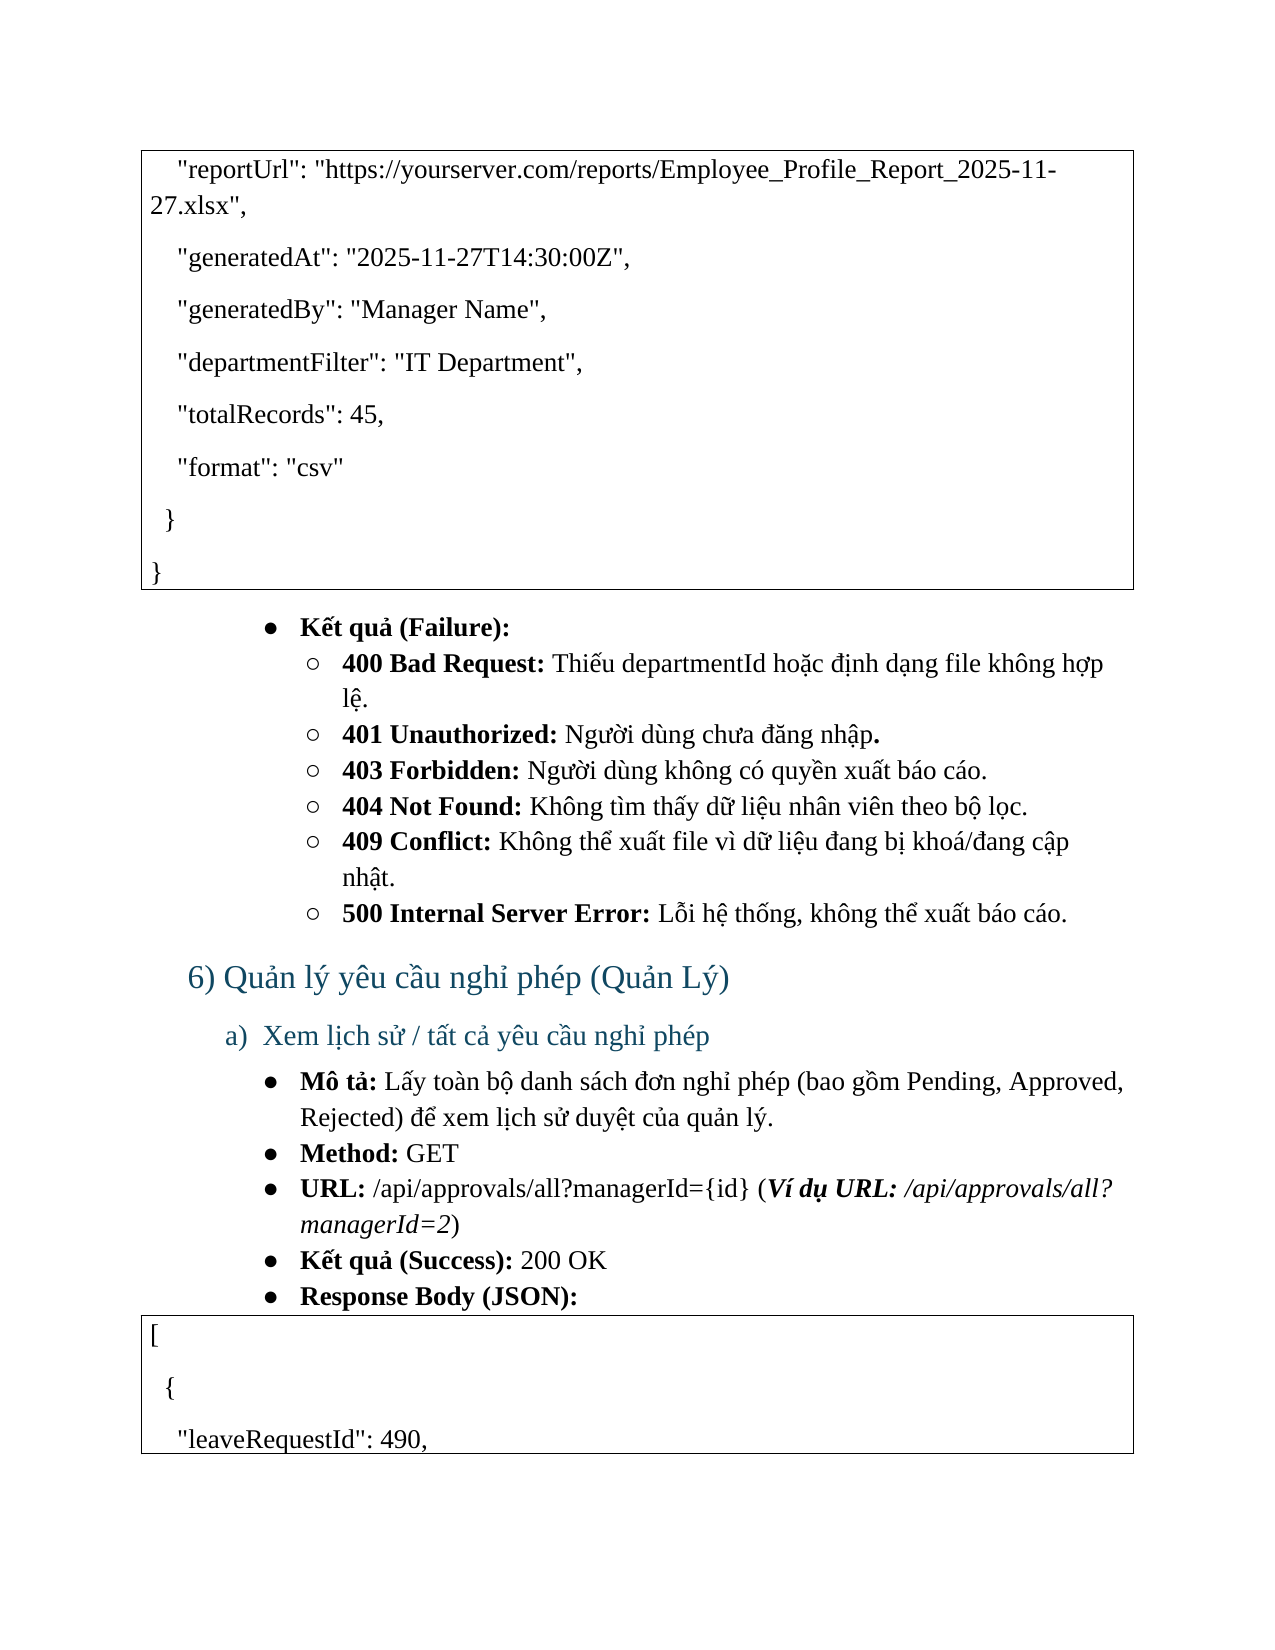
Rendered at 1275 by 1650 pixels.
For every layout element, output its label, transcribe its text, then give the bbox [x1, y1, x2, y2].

list Mô tả: Lấy toàn bộ danh sách đơn nghỉ phép (bao gồm Pending, Approved, Rejected) để xem lịch sử duyệt của quản lý. [262, 1065, 1125, 1132]
subtitle 6) Quản lý yêu cầu nghỉ phép (Quản Lý) [187, 958, 1125, 996]
text } [142, 500, 1133, 534]
text { [142, 1368, 1133, 1402]
text "format": "csv" [142, 448, 1133, 482]
list Response Body (JSON): [262, 1280, 1125, 1311]
list Kết quả (Failure): [262, 611, 1125, 642]
list 401 Unauthorized: Người dùng chưa đăng nhập. [304, 718, 1125, 749]
list 409 Conflict: Không thể xuất file vì dữ liệu đang bị khoá/đang cập nhật. [304, 826, 1125, 892]
list Method: GET [262, 1137, 1125, 1168]
text "generatedBy": "Manager Name", [142, 291, 1133, 325]
list 404 Not Found: Không tìm thấy dữ liệu nhân viên theo bộ lọc. [304, 790, 1125, 821]
list 400 Bad Request: Thiếu departmentId hoặc định dạng file không hợp lệ. [304, 647, 1125, 714]
text "leaveRequestId": 490, [142, 1420, 1133, 1453]
list Kết quả (Success): 200 OK [262, 1244, 1125, 1275]
text "departmentFilter": "IT Department", [142, 343, 1133, 377]
list 500 Internal Server Error: Lỗi hệ thống, không thể xuất báo cáo. [304, 897, 1125, 928]
text [ [142, 1316, 1133, 1350]
text "generatedAt": "2025-11-27T14:30:00Z", [142, 238, 1133, 272]
list URL: /api/approvals/all?managerId={id} (Ví dụ URL: /api/approvals/all?managerId=2) [262, 1172, 1125, 1239]
text "reportUrl": "https://yourserver.com/reports/Employee_Profile_Report_2025-11-27.xlsx", [142, 151, 1133, 220]
text } [142, 552, 1133, 589]
text "totalRecords": 45, [142, 395, 1133, 429]
list 403 Forbidden: Người dùng không có quyền xuất báo cáo. [304, 754, 1125, 785]
subtitle Xem lịch sử / tất cả yêu cầu nghỉ phép [225, 1018, 1125, 1052]
